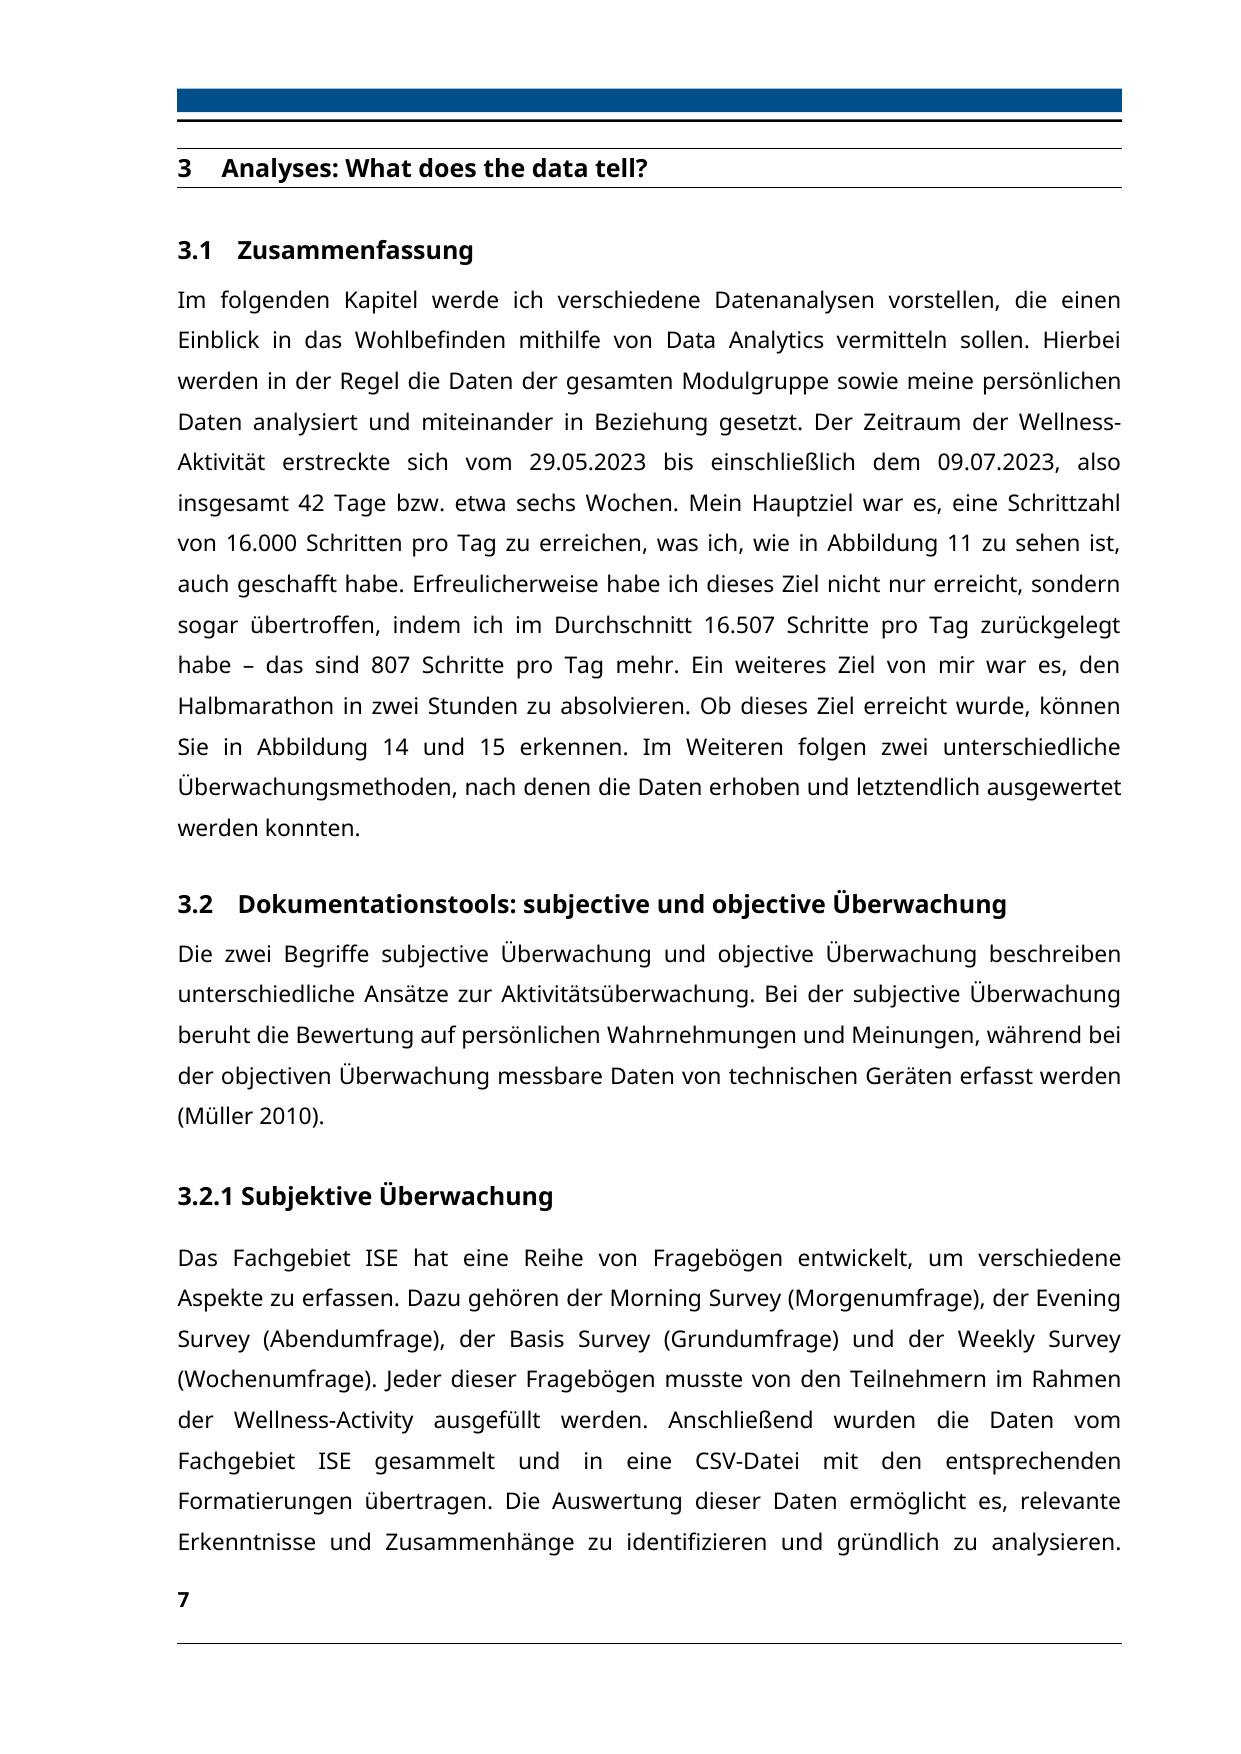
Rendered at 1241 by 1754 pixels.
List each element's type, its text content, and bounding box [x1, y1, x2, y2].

subtitle 3.2.1 Subjektive Überwachung [177, 1178, 1122, 1212]
subtitle Dokumentationstools: subjective und objective Überwachung [177, 890, 1122, 919]
subtitle Analyses: What does the data tell? [177, 149, 1122, 187]
text Im folgenden Kapitel werde ich verschiedene Datenanalysen vorstellen, die einen Einblick in das Wohlbefinden mithilfe von Data Analytics vermitteln sollen. Hierbei werden in der Regel die Daten der gesamten Modulgruppe sowie meine persönlichen Daten analysiert und miteinander in Beziehung gesetzt. Der Zeitraum der Wellness-Aktivität erstreckte sich vom 29.05.2023 bis einschließlich dem 09.07.2023, also insgesamt 42 Tage bzw. etwa sechs Wochen. Mein Hauptziel war es, eine Schrittzahl von 16.000 Schritten pro Tag zu erreichen, was ich, wie in Abbildung 11 zu sehen ist, auch geschafft habe. Erfreulicherweise habe ich dieses Ziel nicht nur erreicht, sondern sogar übertroffen, indem ich im Durchschnitt 16.507 Schritte pro Tag zurückgelegt habe – das sind 807 Schritte pro Tag mehr. Ein weiteres Ziel von mir war es, den Halbmarathon in zwei Stunden zu absolvieren. Ob dieses Ziel erreicht wurde, können Sie in Abbildung 14 und 15 erkennen. Im Weiteren folgen zwei unterschiedliche Überwachungsmethoden, nach denen die Daten erhoben und letztendlich ausgewertet werden konnten. [177, 284, 1122, 843]
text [177, 1241, 1122, 1557]
subtitle Zusammenfassung [177, 236, 1122, 265]
text Die zwei Begriffe subjective Überwachung und objective Überwachung beschreiben unterschiedliche Ansätze zur Aktivitätsüberwachung. Bei der subjective Überwachung beruht die Bewertung auf persönlichen Wahrnehmungen und Meinungen, während bei der objectiven Überwachung messbare Daten von technischen Geräten erfasst werden (Müller 2010). [177, 938, 1122, 1132]
